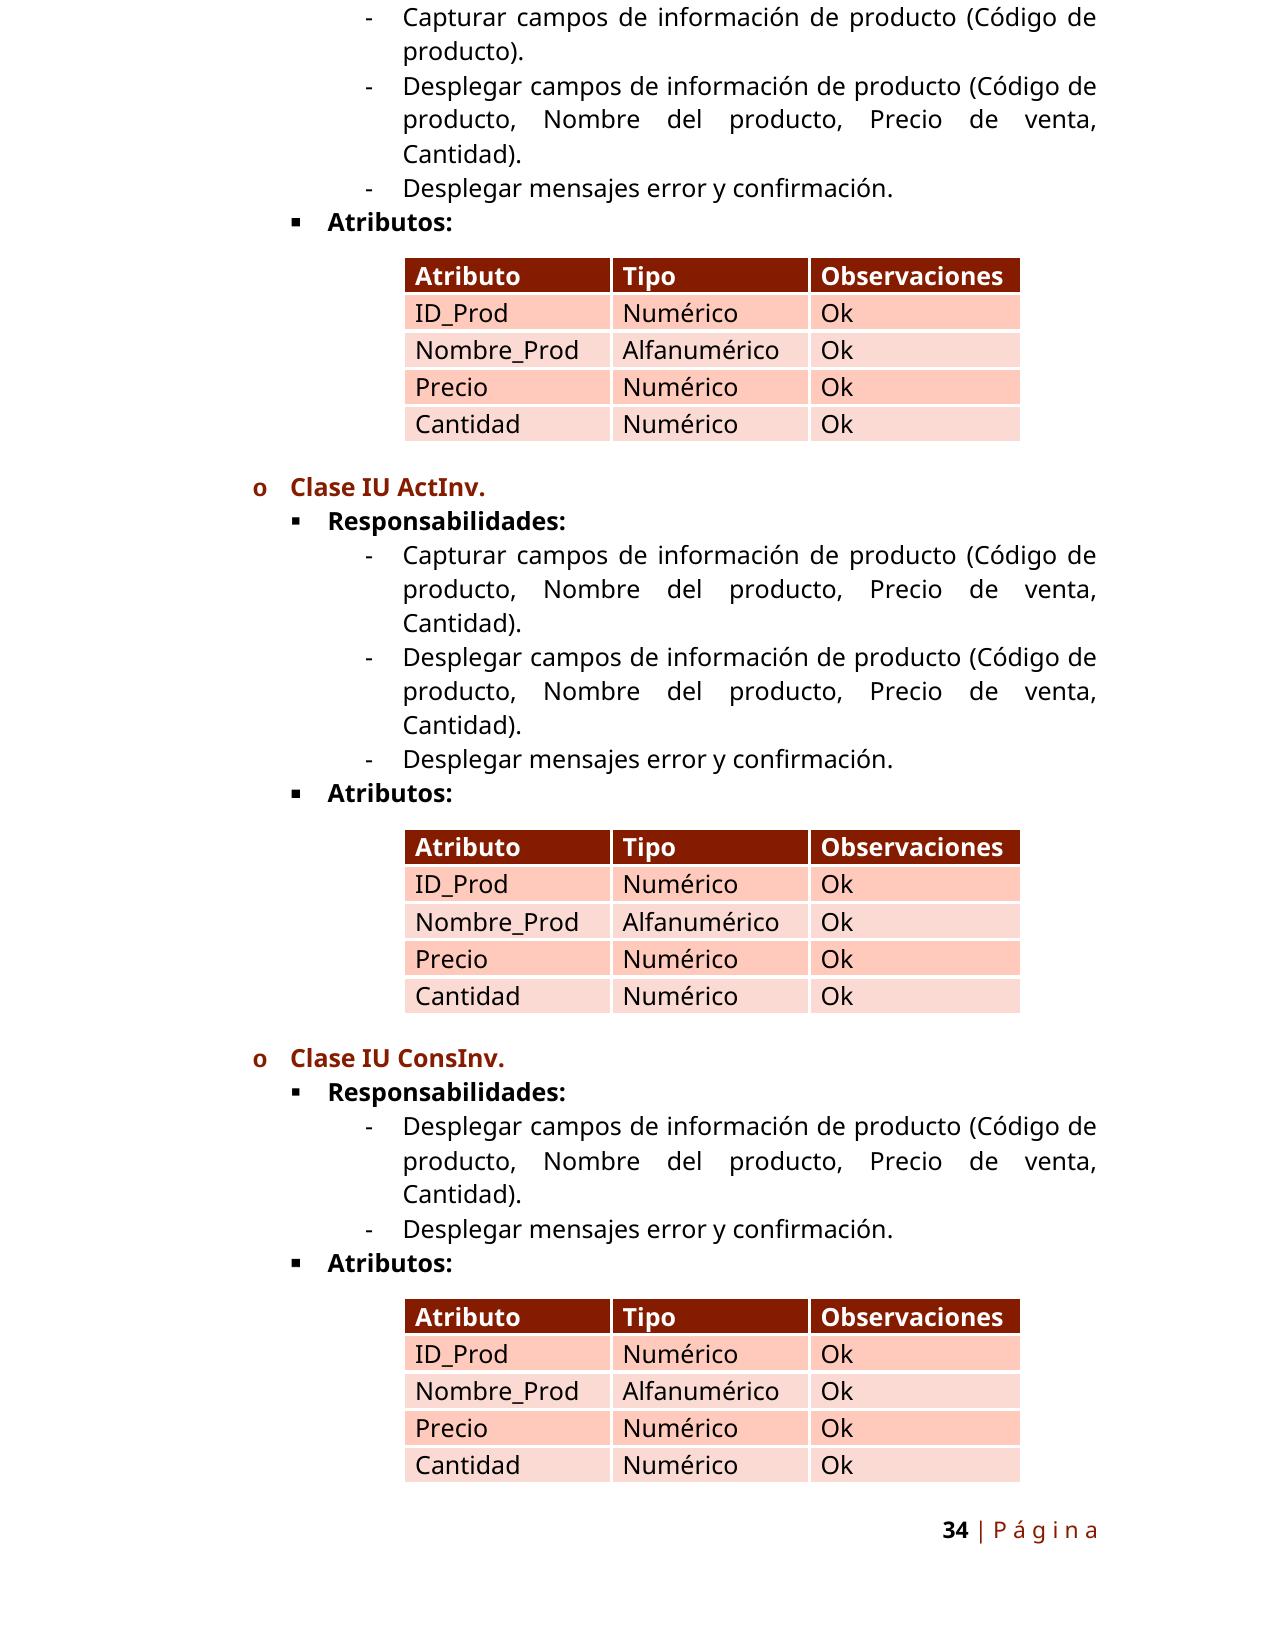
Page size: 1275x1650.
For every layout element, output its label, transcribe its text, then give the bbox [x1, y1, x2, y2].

table_cell Ok [811, 1448, 1020, 1482]
table_cell Numérico [613, 1336, 808, 1370]
table_cell Nombre_Prod [405, 1374, 610, 1408]
table_header Atributo [405, 830, 610, 864]
table_cell Nombre_Prod [405, 904, 610, 938]
table_cell Precio [405, 941, 610, 975]
table_header Atributo [405, 1299, 610, 1333]
table_cell Numérico [613, 867, 808, 901]
table_header Atributo [405, 258, 610, 292]
table_cell ID_Prod [405, 1336, 610, 1370]
table_cell Precio [405, 1411, 610, 1445]
table_cell ID_Prod [405, 295, 610, 329]
table_cell Precio [405, 370, 610, 404]
table_cell Cantidad [405, 979, 610, 1013]
table_cell Ok [811, 941, 1020, 975]
list Atributos: [290, 776, 1098, 810]
table_cell Ok [811, 370, 1020, 404]
list Capturar campos de información de producto (Código de producto, Nombre del producto, Precio de venta, Cantidad). [365, 537, 1098, 640]
table_cell Alfanumérico [613, 1374, 808, 1408]
list Atributos: [290, 1245, 1098, 1279]
table_cell Nombre_Prod [405, 333, 610, 367]
table_header Tipo [613, 1299, 808, 1333]
table_header Observaciones [811, 1299, 1020, 1333]
list Desplegar campos de información de producto (Código de producto, Nombre del producto, Precio de venta, Cantidad). [365, 640, 1098, 742]
list Desplegar mensajes error y confirmación. [365, 1211, 1098, 1245]
table_cell Numérico [613, 370, 808, 404]
table_cell Numérico [613, 1411, 808, 1445]
list Atributos: [290, 204, 1098, 238]
table_cell ID_Prod [405, 867, 610, 901]
list Clase IU ConsInv. [252, 1041, 1098, 1075]
table_header Tipo [613, 258, 808, 292]
table_cell Alfanumérico [613, 333, 808, 367]
table_cell Ok [811, 295, 1020, 329]
table_cell Numérico [613, 407, 808, 441]
list Responsabilidades: [290, 503, 1098, 537]
table_cell Numérico [613, 295, 808, 329]
list Desplegar mensajes error y confirmación. [365, 170, 1098, 204]
list Clase IU ActInv. [252, 469, 1098, 503]
table_cell Ok [811, 867, 1020, 901]
table_cell Cantidad [405, 407, 610, 441]
list Desplegar campos de información de producto (Código de producto, Nombre del producto, Precio de venta, Cantidad). [365, 68, 1098, 170]
table_cell Ok [811, 407, 1020, 441]
table_cell Numérico [613, 941, 808, 975]
table_cell Alfanumérico [613, 904, 808, 938]
table_header Observaciones [811, 830, 1020, 864]
list Desplegar mensajes error y confirmación. [365, 742, 1098, 776]
table_cell Numérico [613, 1448, 808, 1482]
table_cell Ok [811, 1336, 1020, 1370]
table_cell Ok [811, 333, 1020, 367]
table_header Tipo [613, 830, 808, 864]
table_cell Ok [811, 1411, 1020, 1445]
table_cell Ok [811, 979, 1020, 1013]
list Desplegar campos de información de producto (Código de producto, Nombre del producto, Precio de venta, Cantidad). [365, 1109, 1098, 1211]
list Responsabilidades: [290, 1075, 1098, 1109]
table_header Observaciones [811, 258, 1020, 292]
table_cell Numérico [613, 979, 808, 1013]
table_cell Ok [811, 1374, 1020, 1408]
table_cell Ok [811, 904, 1020, 938]
table_cell Cantidad [405, 1448, 610, 1482]
list Capturar campos de información de producto (Código de producto). [365, 0, 1098, 68]
